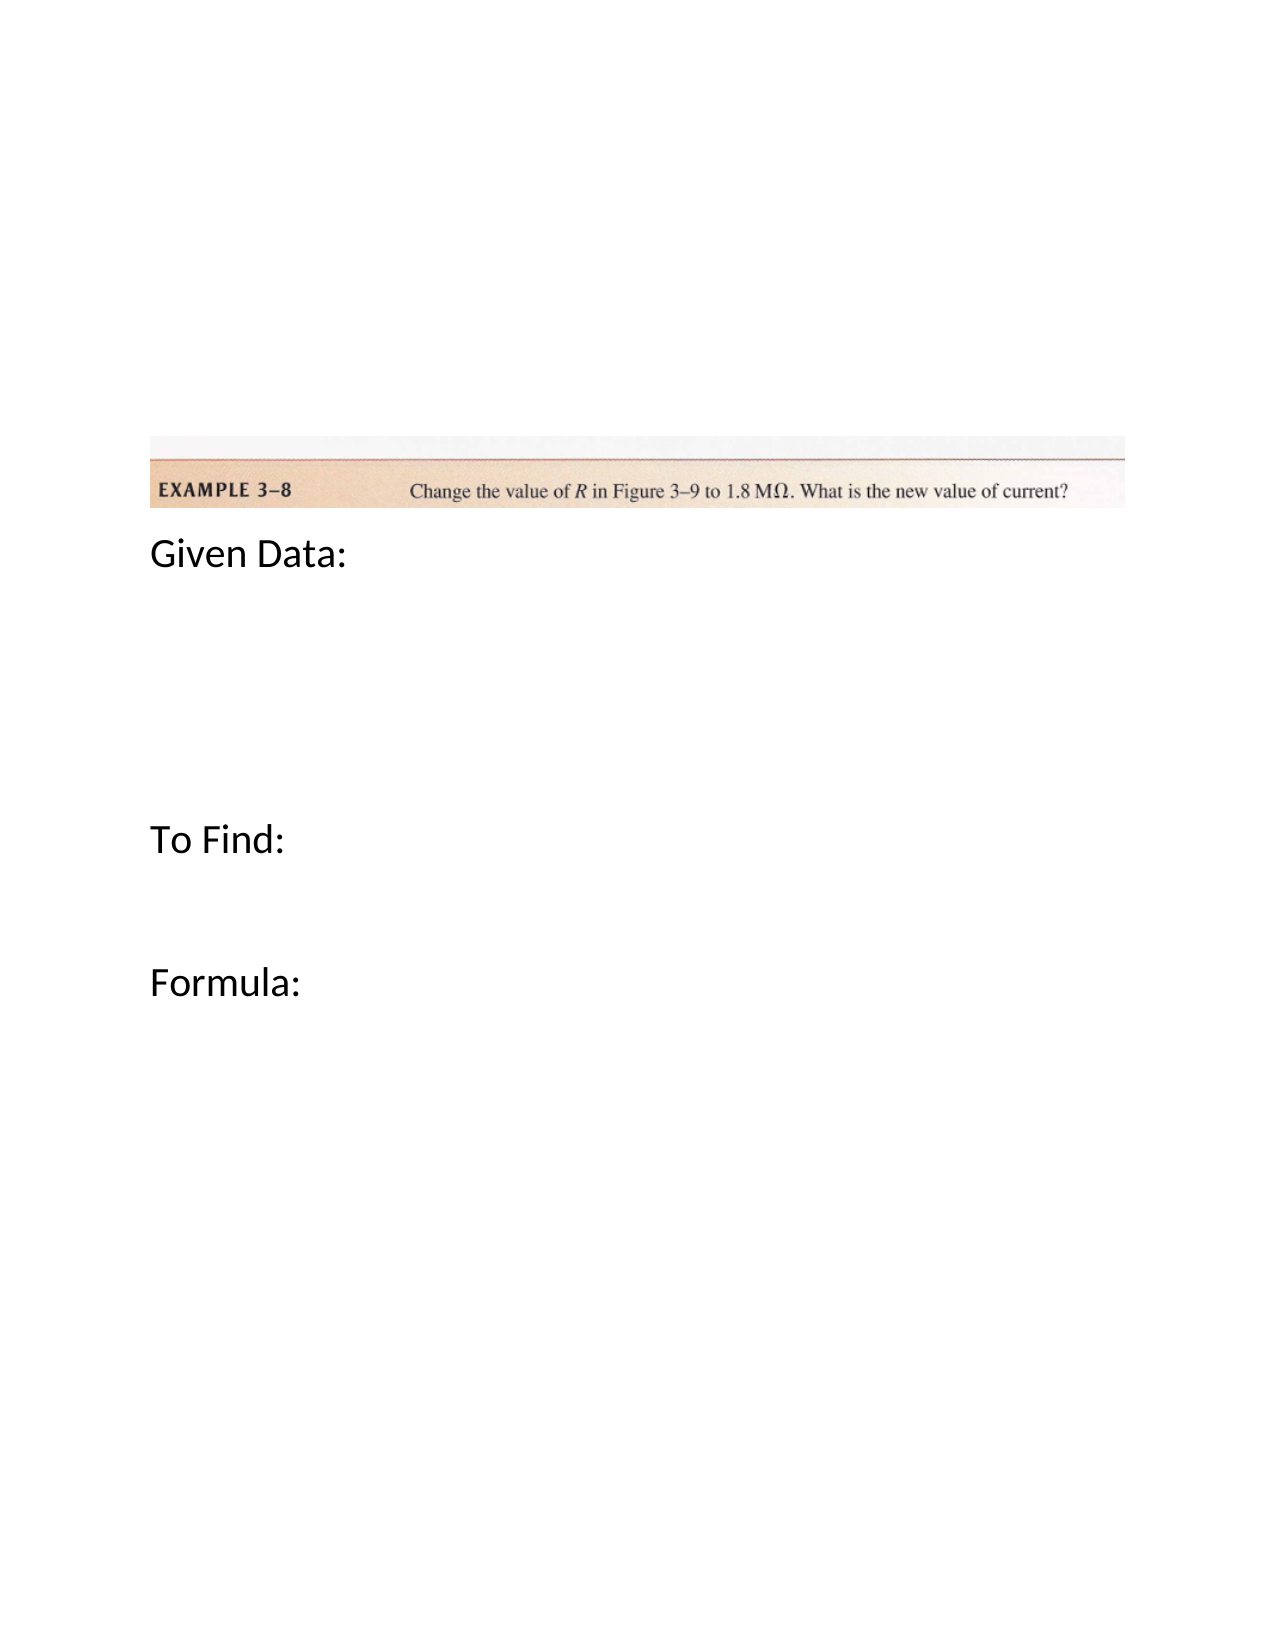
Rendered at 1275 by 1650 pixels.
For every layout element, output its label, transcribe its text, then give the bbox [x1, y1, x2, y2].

text Formula: [150, 956, 1125, 1007]
text To Find: [150, 813, 1125, 864]
picture [150, 436, 1125, 508]
text Given Data: [150, 527, 1125, 577]
